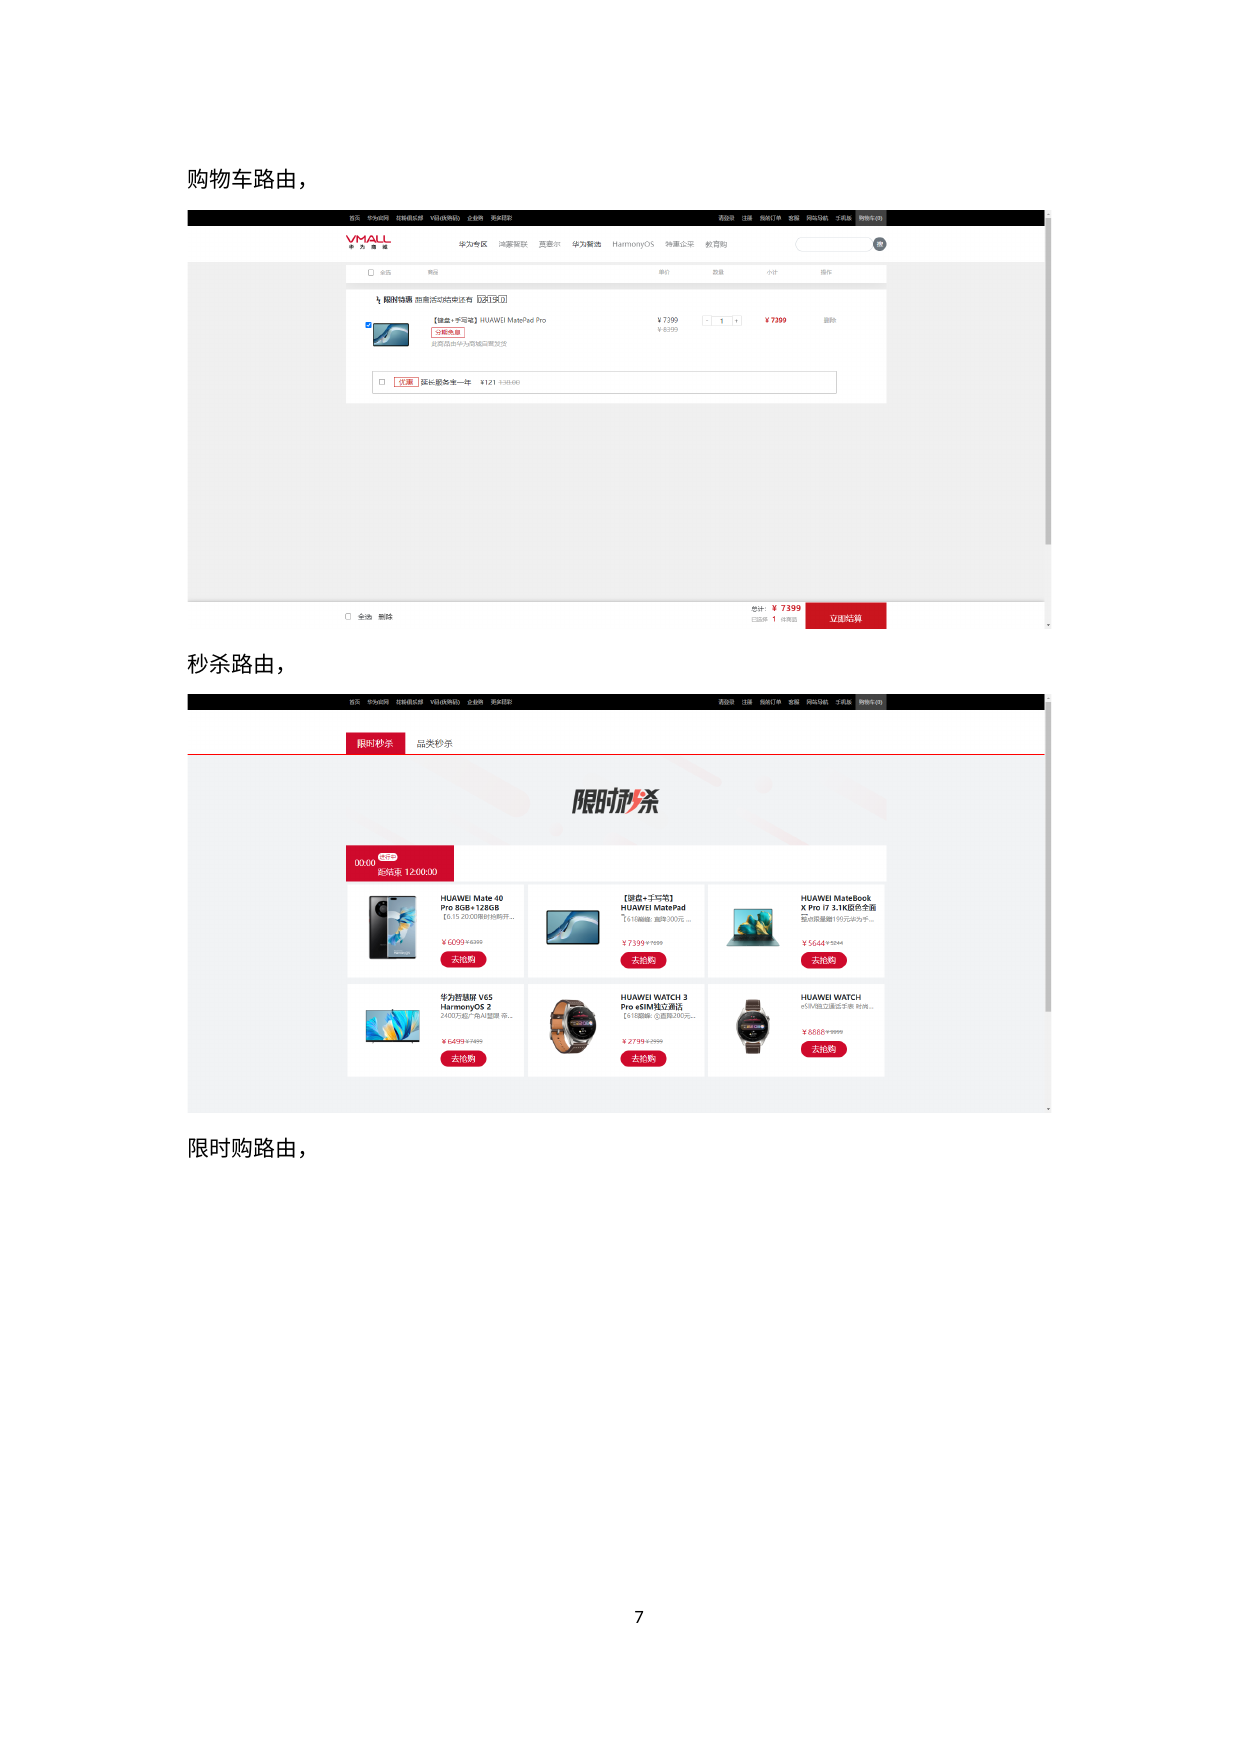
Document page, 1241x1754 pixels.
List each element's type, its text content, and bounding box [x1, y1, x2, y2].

text 限时购路由， [187, 1130, 1053, 1163]
text 购物车路由， [187, 162, 1053, 194]
picture [187, 210, 1052, 629]
picture [187, 694, 1052, 1113]
text 秒杀路由， [187, 646, 1053, 679]
